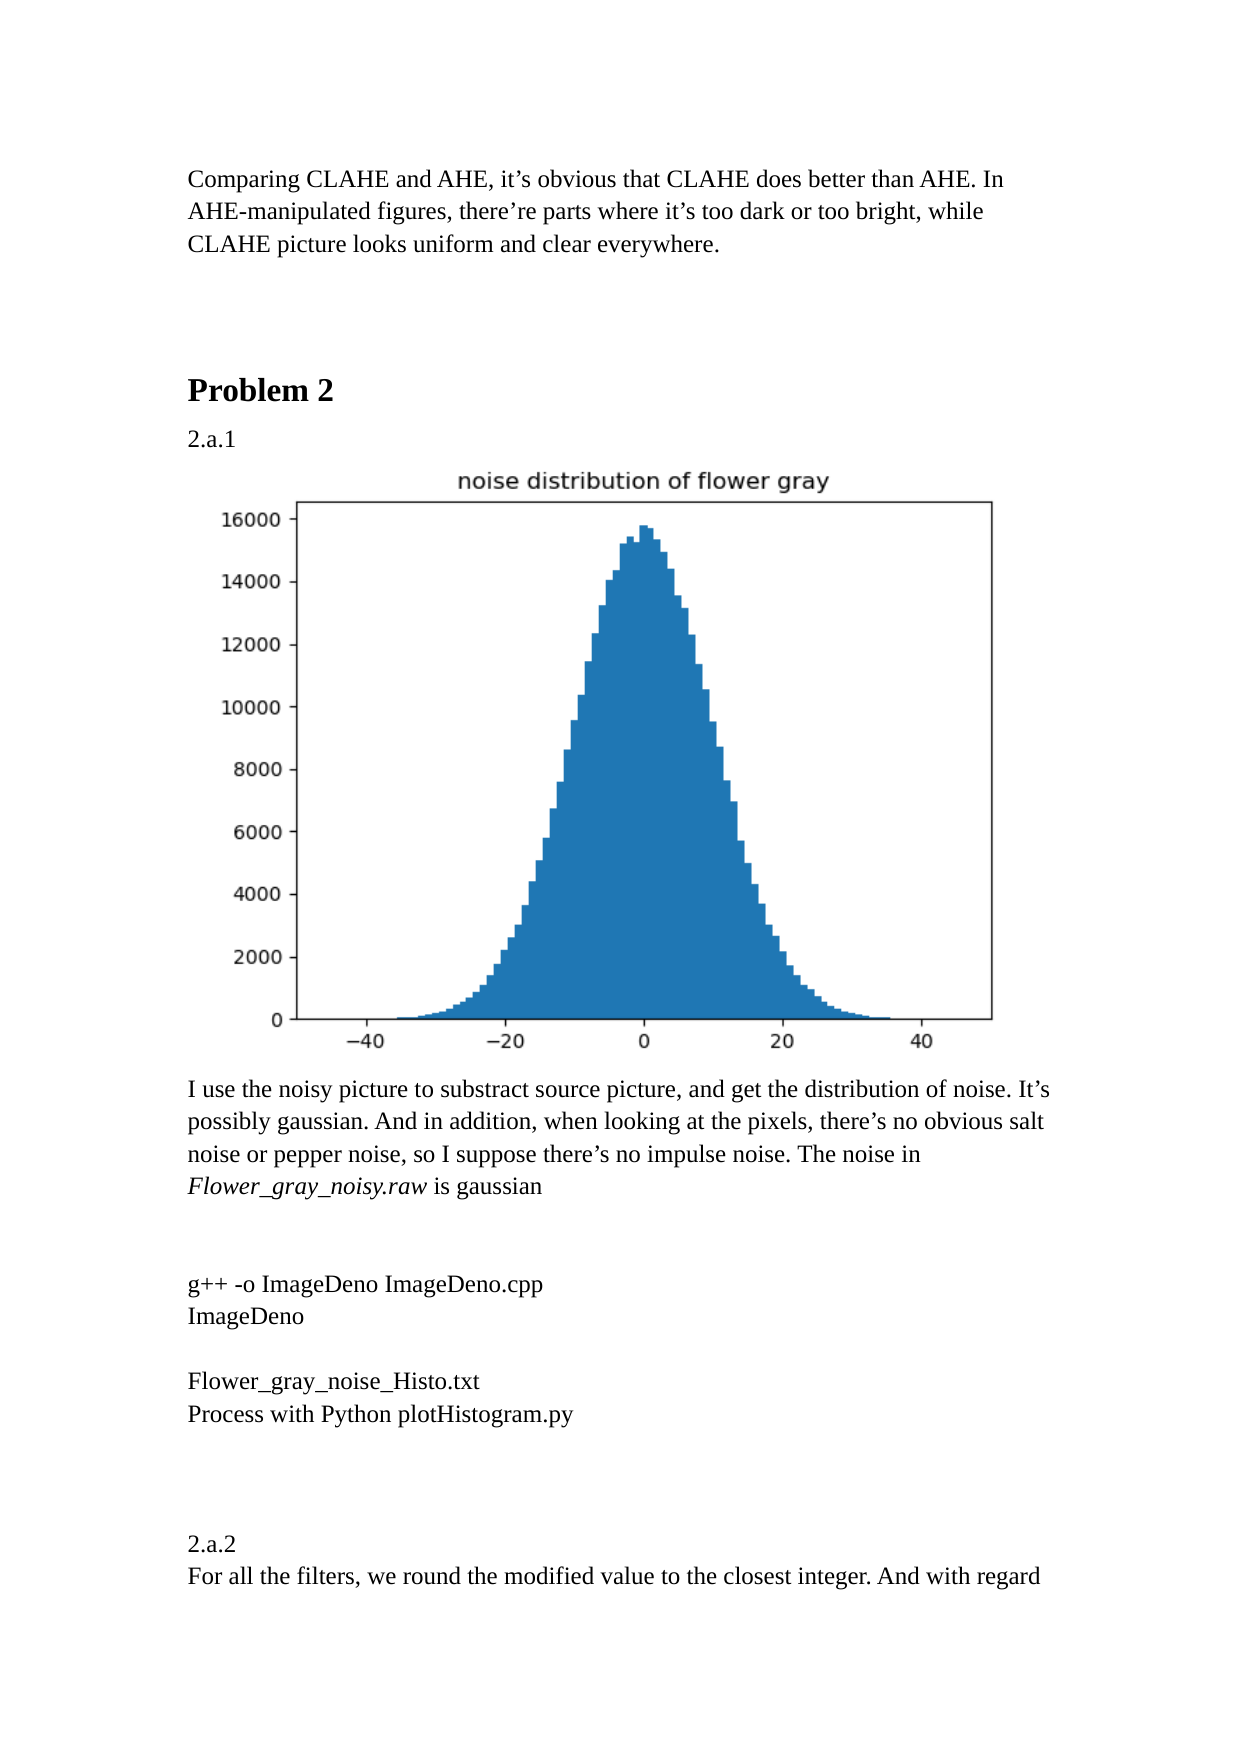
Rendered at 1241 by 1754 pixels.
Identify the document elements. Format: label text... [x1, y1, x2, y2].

text Flower_gray_noise_Histo.txt [187, 1364, 1053, 1397]
text I use the noisy picture to substract source picture, and get the distribution of noise. It’s possibly gaussian. And in addition, when looking at the pixels, there’s no obvious salt noise or pepper noise, so I suppose there’s no impulse noise. The noise in Flower_gray_noisy.raw is gaussian [187, 1072, 1053, 1202]
text g++ -o ImageDeno ImageDeno.cpp [187, 1267, 1053, 1299]
text Process with Python plotHistogram.py [187, 1397, 1053, 1429]
picture [187, 454, 1053, 1072]
text 2.a.1 [187, 422, 1053, 454]
text Comparing CLAHE and AHE, it’s obvious that CLAHE does better than AHE. In AHE-manipulated figures, there’re parts where it’s too dark or too bright, while CLAHE picture looks uniform and clear everywhere. [187, 162, 1053, 259]
text 2.a.2 [187, 1527, 1053, 1559]
text ImageDeno [187, 1299, 1053, 1332]
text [187, 1559, 1053, 1592]
text Problem 2 [187, 357, 1053, 422]
